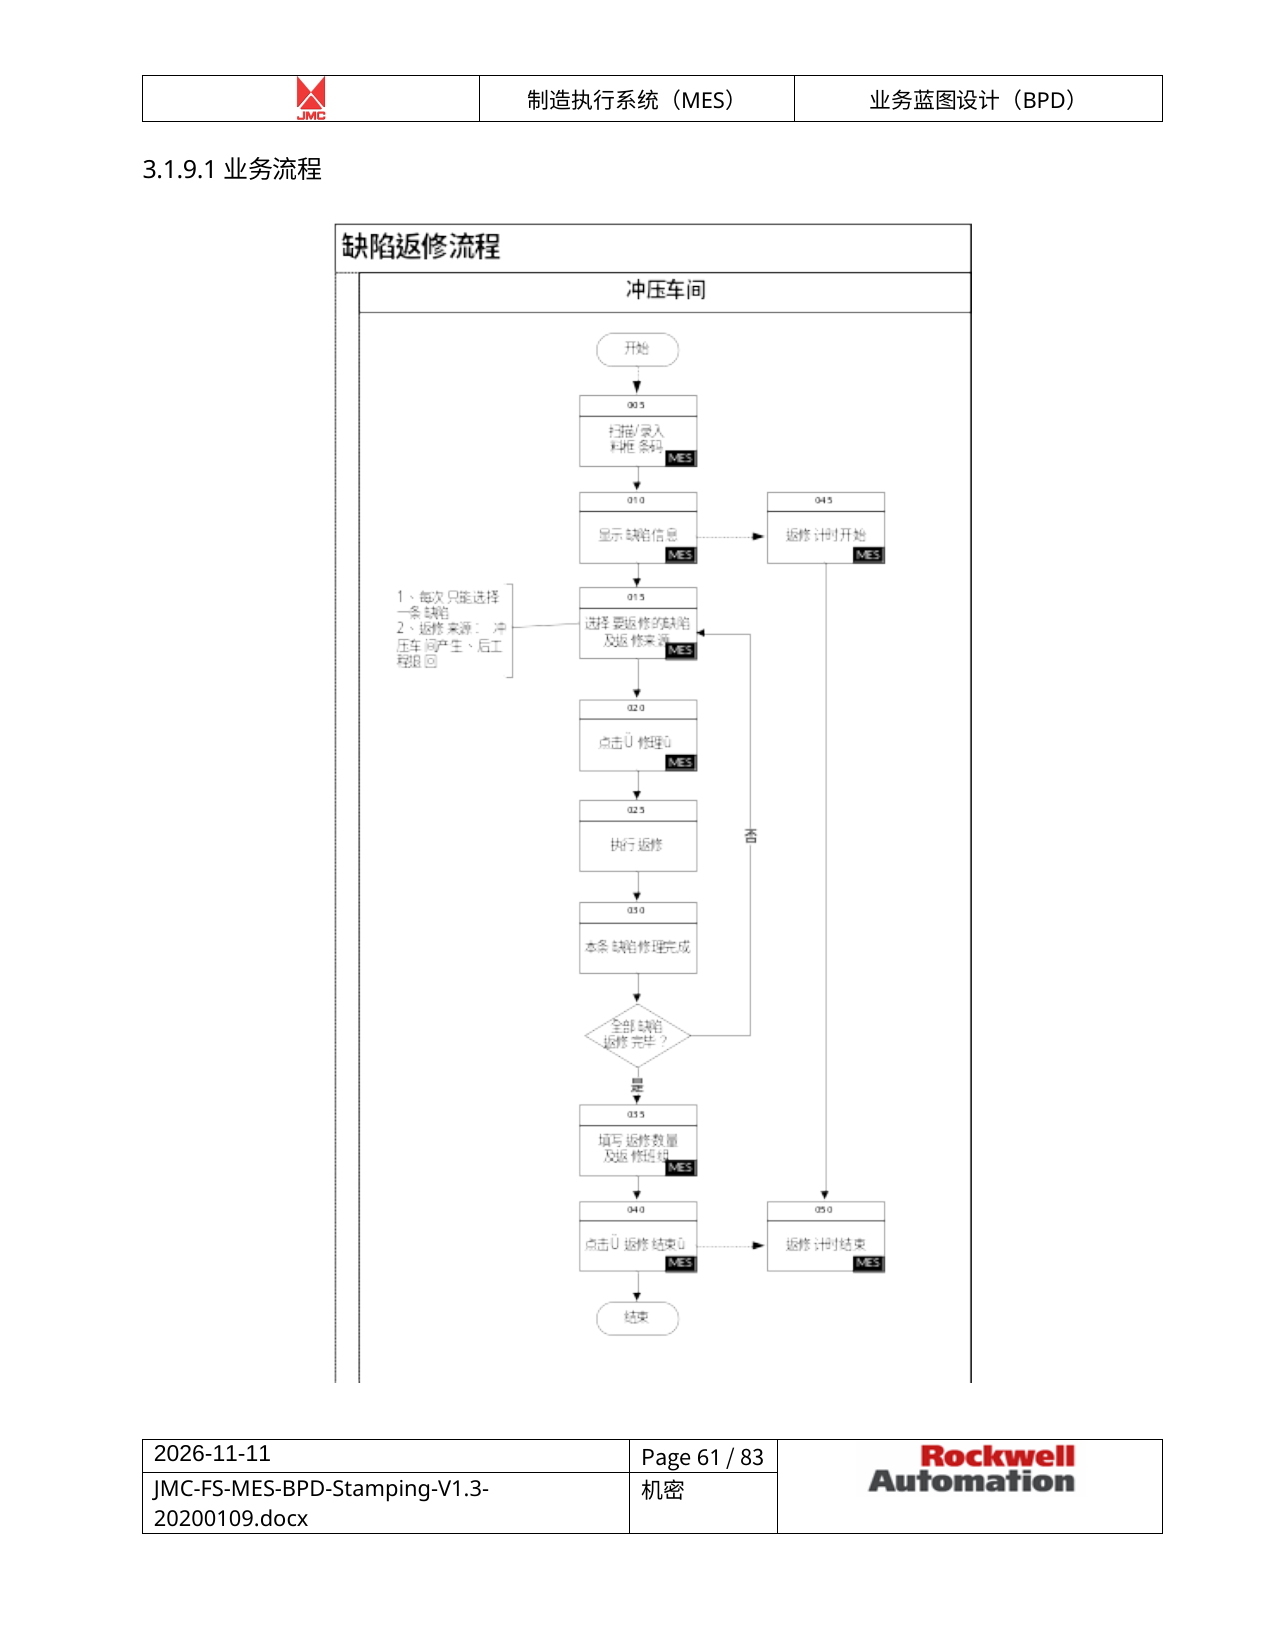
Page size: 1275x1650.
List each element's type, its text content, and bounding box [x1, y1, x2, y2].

subtitle 业务流程 [142, 150, 1162, 186]
picture [296, 76, 326, 121]
picture [853, 1440, 1086, 1497]
